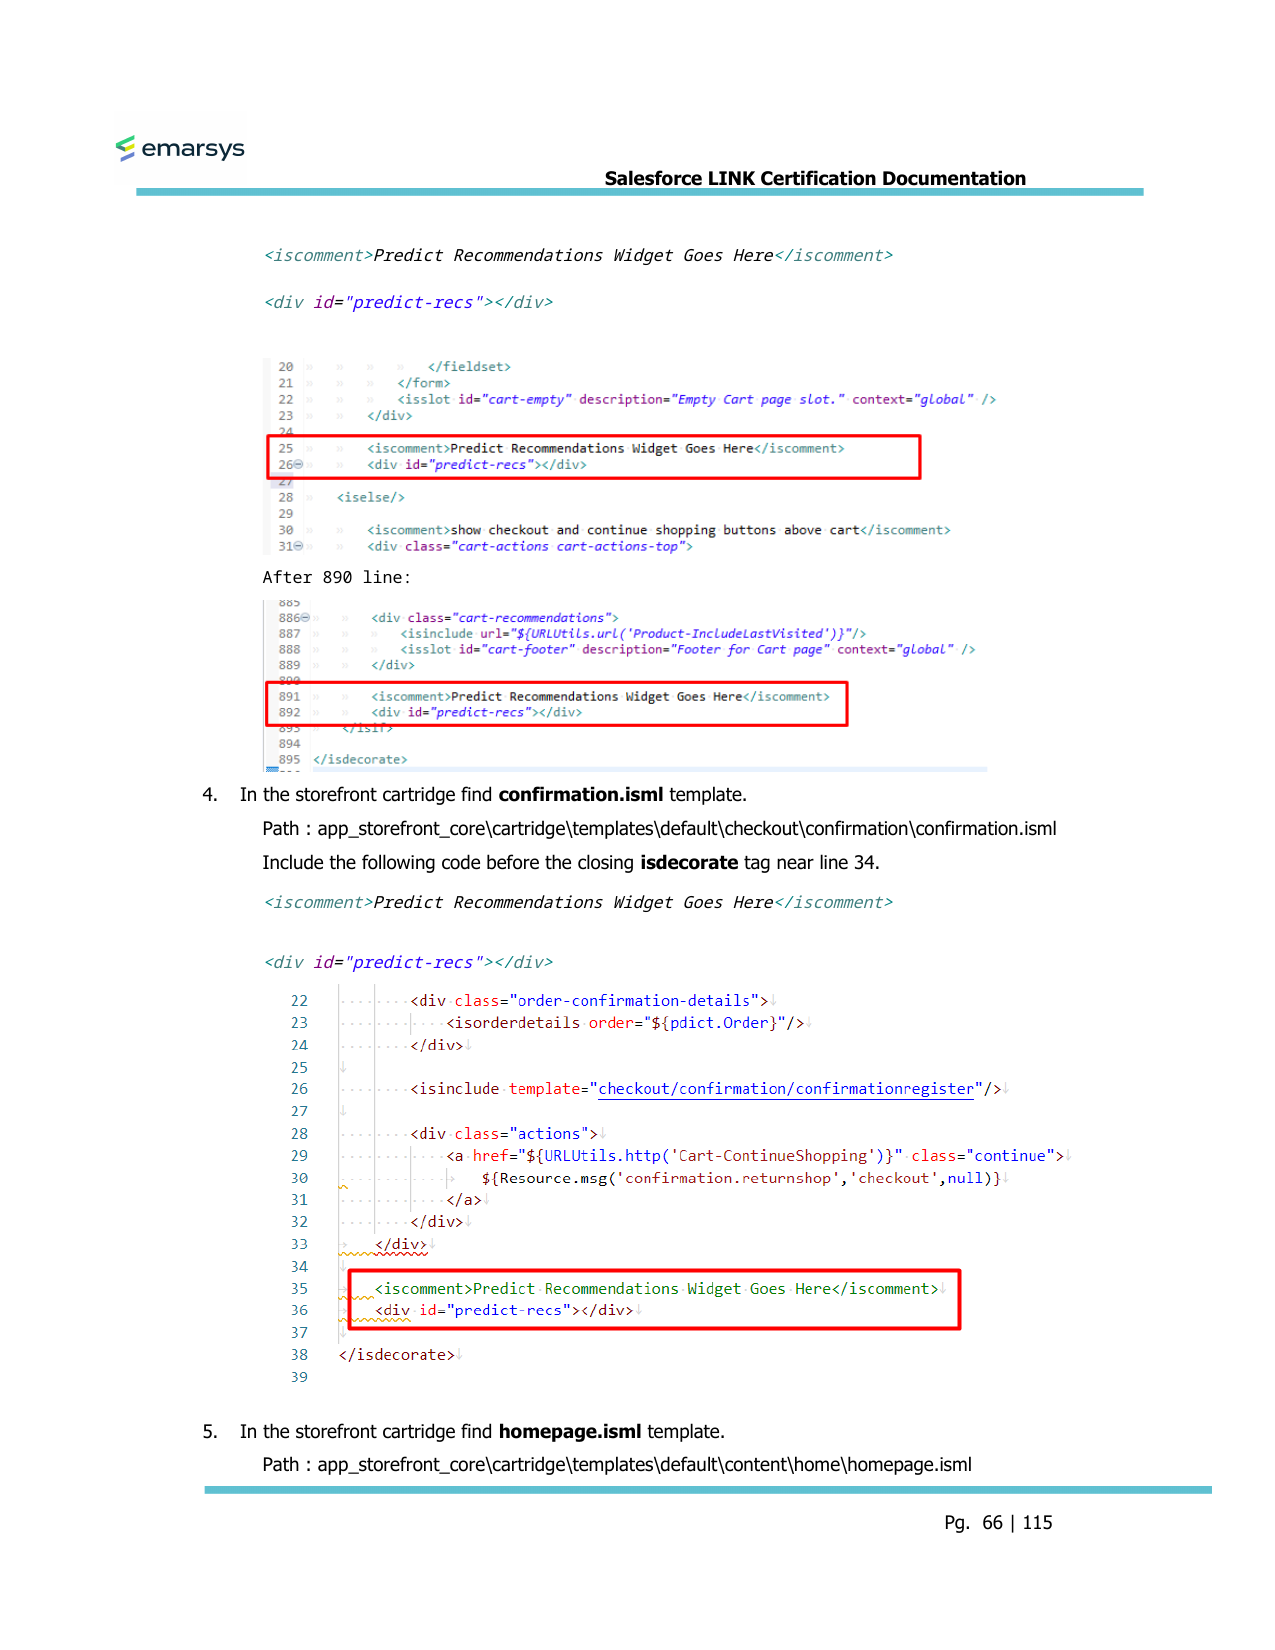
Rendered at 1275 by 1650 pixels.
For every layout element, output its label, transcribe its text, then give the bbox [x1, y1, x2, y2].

text Path : app_storefront_core\cartridge\templates\default\checkout\confirmation\confirmation.isml [262, 816, 1087, 839]
text Include the following code before the closing isdecorate tag near line 34. [262, 850, 1087, 873]
text Path : app_storefront_core\cartridge\templates\default\content\home\homepage.isml [262, 1453, 1087, 1476]
text <div id="predict-recs"></div> [262, 291, 1087, 313]
picture [262, 600, 988, 772]
list In the storefront cartridge find homepage.isml template. [202, 1419, 1087, 1442]
picture [204, 1486, 1212, 1494]
text <iscomment>Predict Recommendations Widget Goes Here</iscomment> [187, 890, 1087, 913]
list In the storefront cartridge find confirmation.isml template. [202, 783, 1087, 805]
picture [136, 188, 1144, 196]
picture [262, 358, 1031, 555]
text <div id="predict-recs"></div> [262, 951, 1087, 973]
picture [262, 984, 1163, 1408]
picture [113, 111, 247, 185]
text <iscomment>Predict Recommendations Widget Goes Here</iscomment> [187, 243, 1087, 266]
text After 890 line: [262, 566, 1087, 589]
